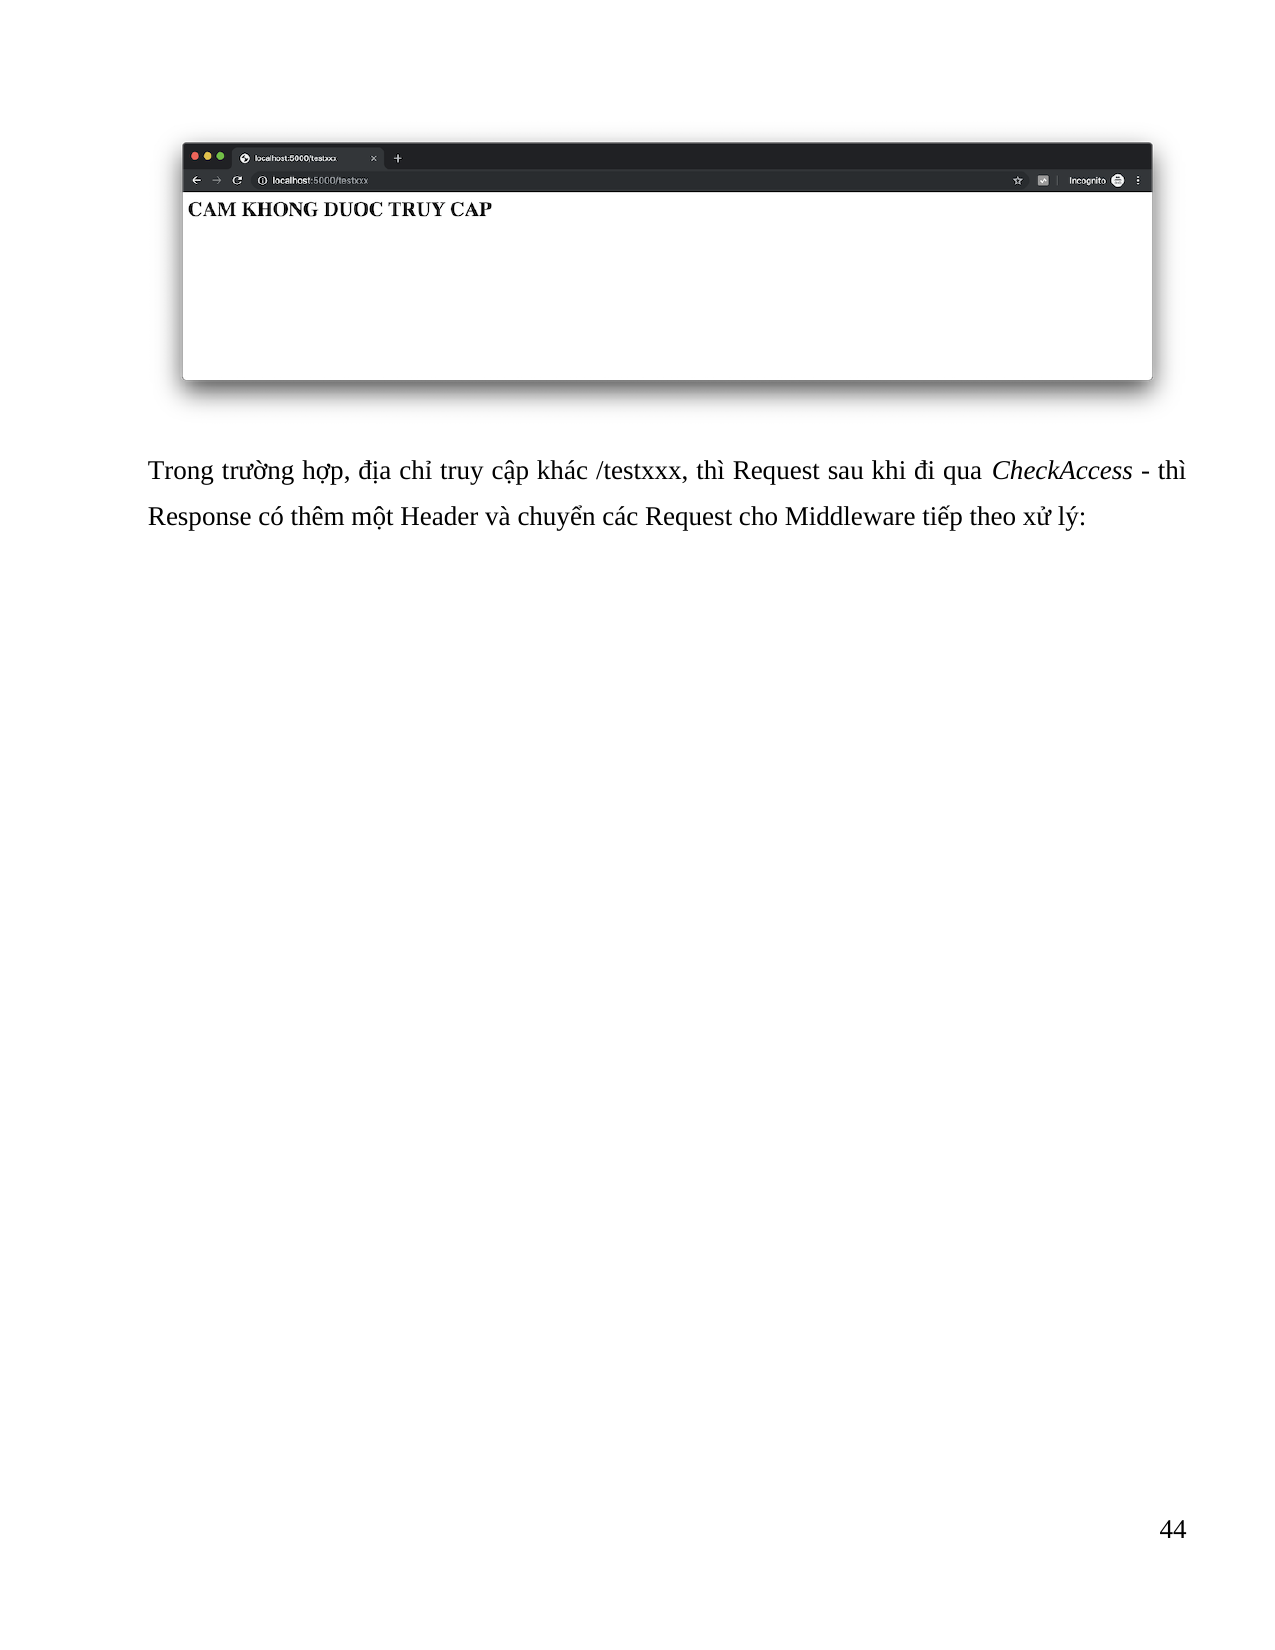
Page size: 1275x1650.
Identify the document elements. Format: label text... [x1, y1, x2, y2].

text Trong trường hợp, địa chỉ truy cập khác /testxxx, thì Request sau khi đi qua CheckAccess - thì Response có thêm một Header và chuyển các Request cho Middleware tiếp theo xử lý: [148, 454, 1186, 532]
picture [147, 118, 1187, 426]
